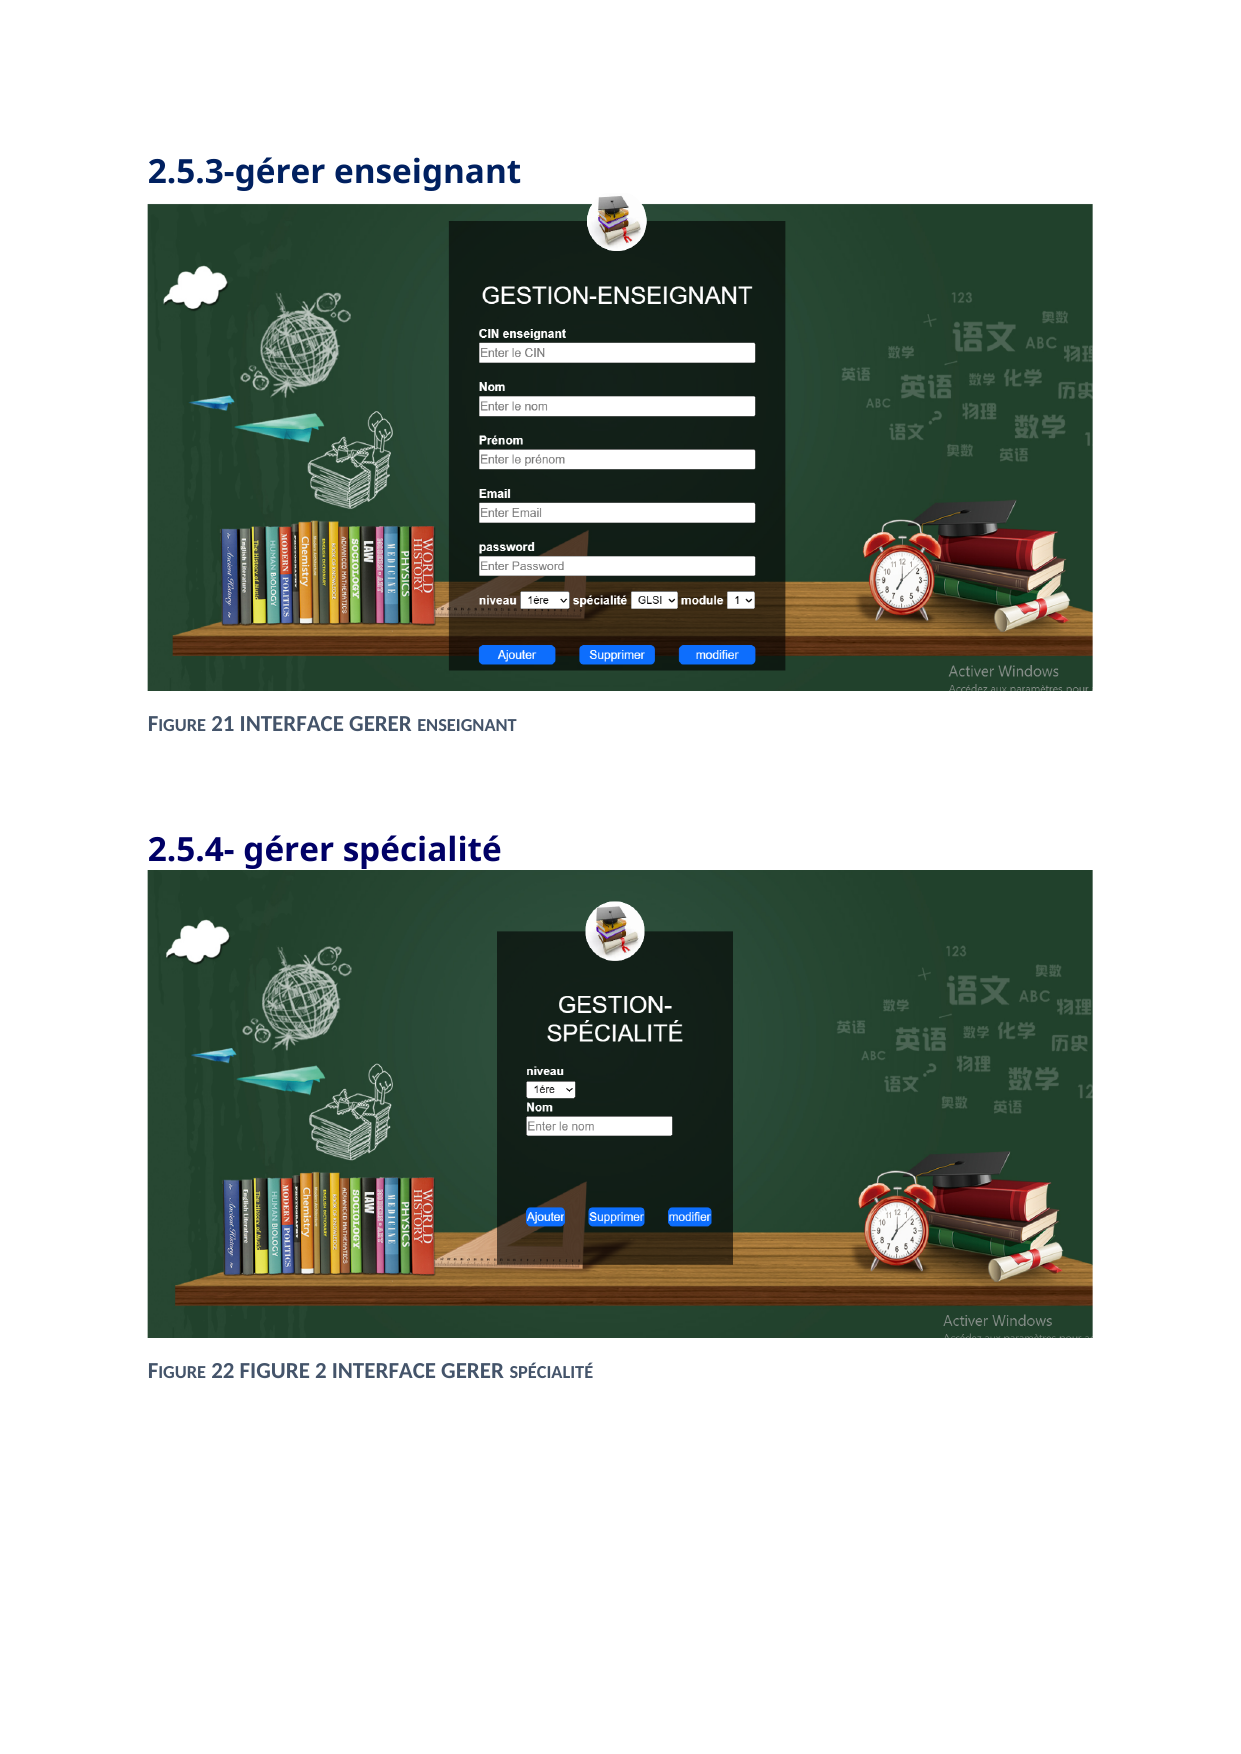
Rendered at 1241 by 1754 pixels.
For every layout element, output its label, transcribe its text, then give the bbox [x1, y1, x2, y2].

subtitle 2.5.3-gérer enseignant [148, 148, 1093, 193]
picture [147, 193, 1093, 691]
text Figure 22 FIGURE 2 INTERFACE GERER spécialité [148, 1356, 1093, 1384]
subtitle 2.5.4- gérer spécialité [148, 825, 1093, 870]
text Figure 21 INTERFACE GERER enseignant [148, 709, 1093, 737]
picture [147, 870, 1093, 1338]
